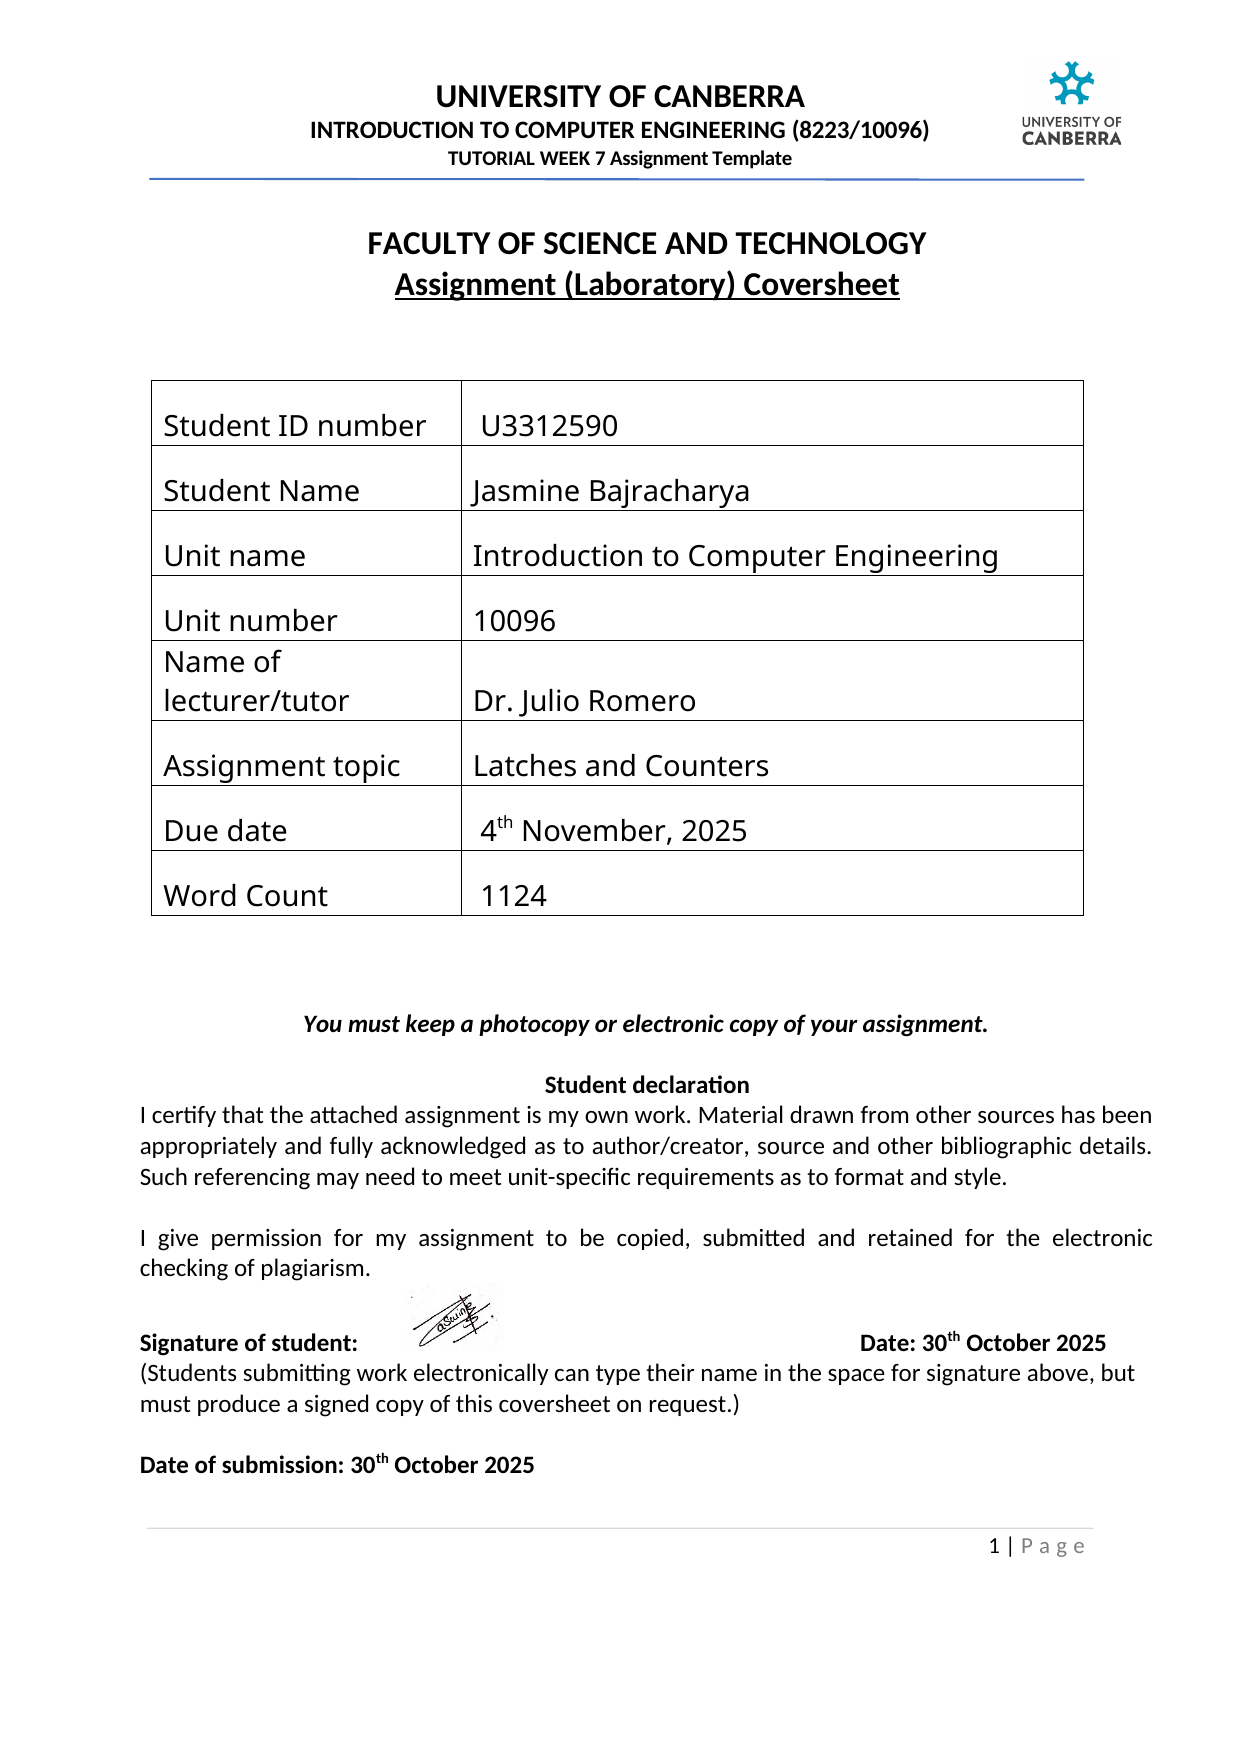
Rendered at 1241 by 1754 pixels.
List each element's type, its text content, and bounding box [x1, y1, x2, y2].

table_cell Unit number [152, 576, 461, 640]
text FACULTY OF SCIENCE AND TECHNOLOGY [139, 222, 1155, 263]
text Date of submission: 30th October 2025 [139, 1449, 1155, 1480]
table_cell Due date [152, 786, 461, 850]
table_cell Assignment topic [152, 721, 461, 785]
text Signature of student: Date: 30th October 2025 [139, 1283, 1155, 1358]
table_cell Introduction to Computer Engineering [462, 511, 1083, 575]
picture [1022, 61, 1122, 145]
table_cell Dr. Julio Romero [462, 641, 1083, 720]
text I give permission for my assignment to be copied, submitted and retained for the electronic checking of plagiarism. [139, 1222, 1155, 1283]
text You must keep a photocopy or electronic copy of your assignment. [139, 1008, 1155, 1038]
picture [403, 1282, 504, 1352]
table_cell Unit name [152, 511, 461, 575]
table_cell Jasmine Bajracharya [462, 446, 1083, 510]
table_cell 4th November, 2025 [462, 786, 1083, 850]
text Assignment (Laboratory) Coversheet [139, 263, 1155, 304]
text I certify that the attached assignment is my own work. Material drawn from other sources has been appropriately and fully acknowledged as to author/creator, source and other bibliographic details. Such referencing may need to meet unit-specific requirements as to format and style. [139, 1099, 1155, 1191]
text (Students submitting work electronically can type their name in the space for signature above, but [139, 1358, 1155, 1388]
table_header U3312590 [462, 381, 1083, 445]
table_cell Student Name [152, 446, 461, 510]
table_cell 10096 [462, 576, 1083, 640]
table_cell Word Count [152, 851, 461, 915]
text must produce a signed copy of this coversheet on request.) [139, 1388, 1155, 1419]
text Student declaration [139, 1069, 1155, 1099]
table_cell 1124 [462, 851, 1083, 915]
table_cell Latches and Counters [462, 721, 1083, 785]
table_cell Name of lecturer/tutor [152, 641, 461, 720]
table_header Student ID number [152, 381, 461, 445]
